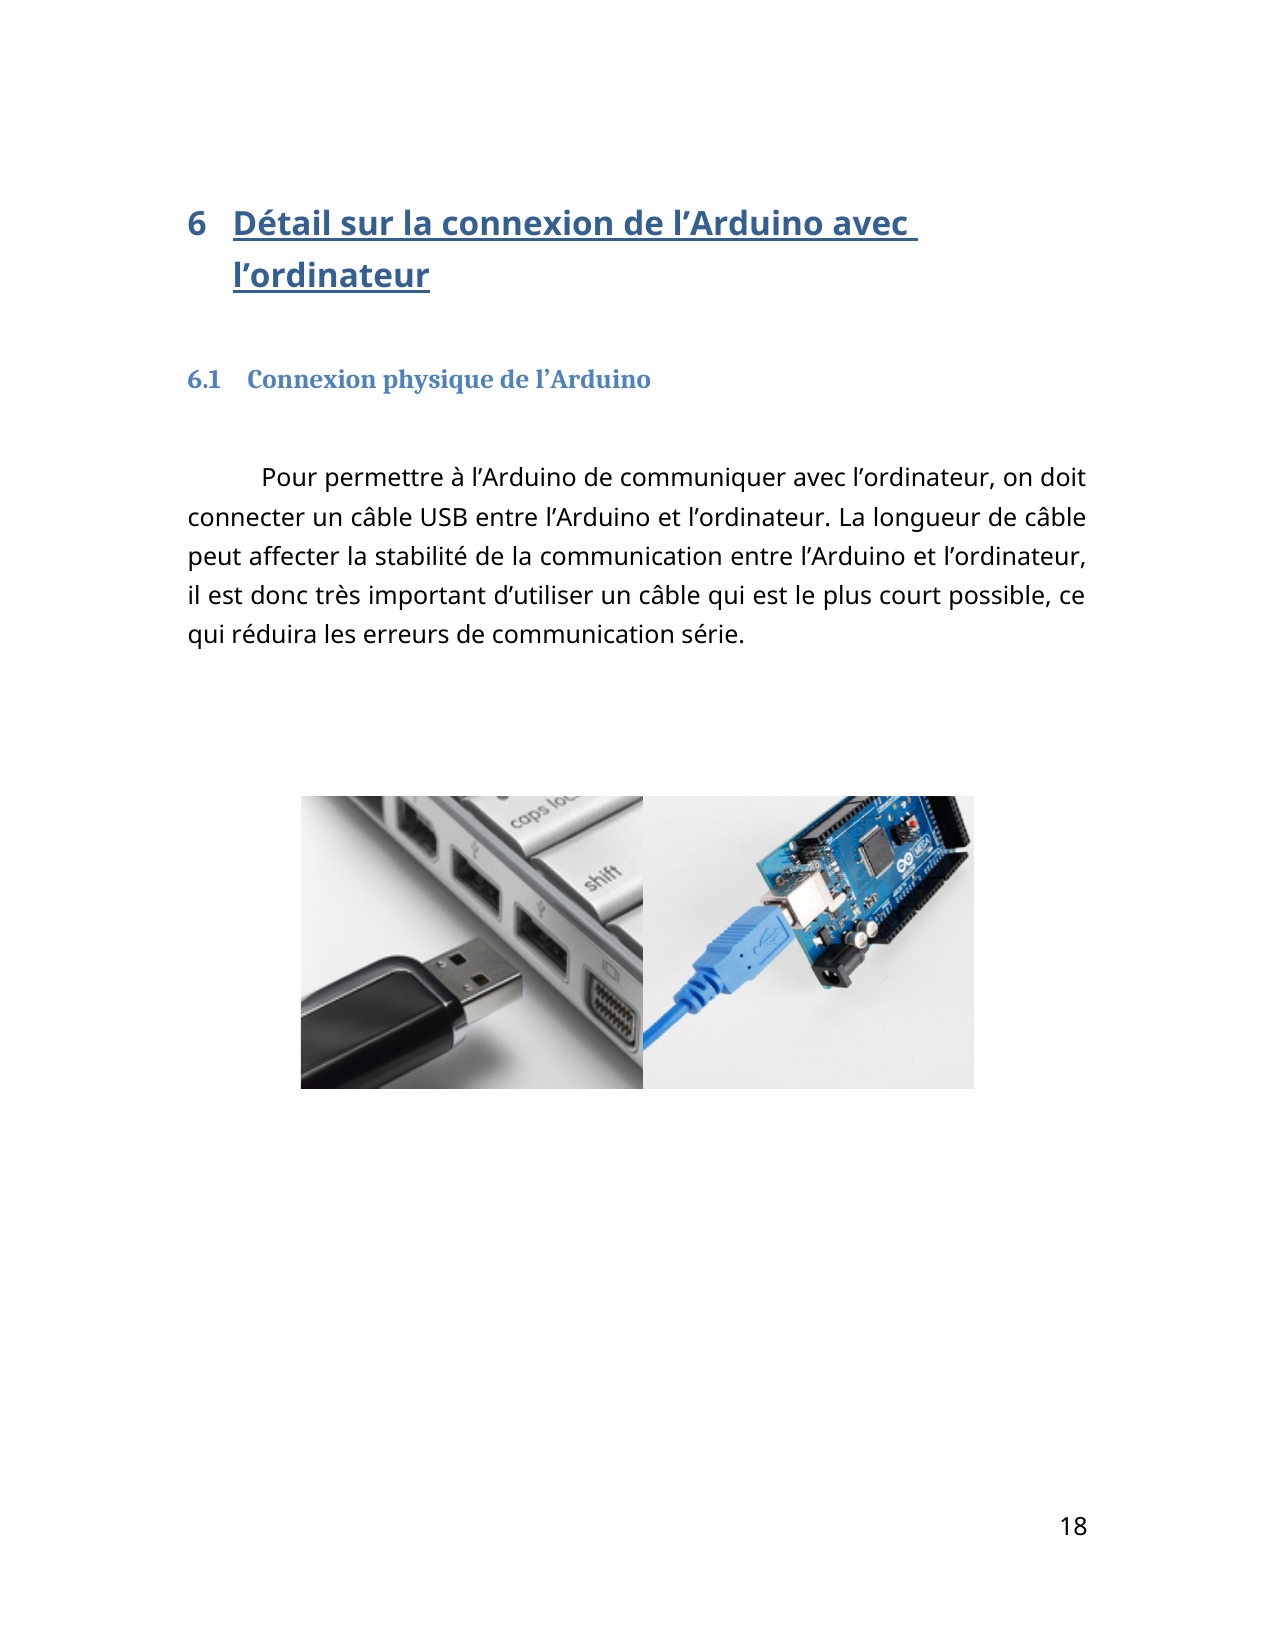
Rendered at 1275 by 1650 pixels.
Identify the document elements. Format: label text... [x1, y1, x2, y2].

subtitle Connexion physique de l’Arduino [187, 364, 1087, 396]
picture [300, 796, 975, 1089]
text Pour permettre à l’Arduino de communiquer avec l’ordinateur, on doit connecter un câble USB entre l’Arduino et l’ordinateur. La longueur de câble peut affecter la stabilité de la communication entre l’Arduino et l’ordinateur, il est donc très important d’utiliser un câble qui est le plus court possible, ce qui réduira les erreurs de communication série. [187, 460, 1087, 651]
subtitle Détail sur la connexion de l’Arduino avec l’ordinateur [187, 200, 1087, 298]
